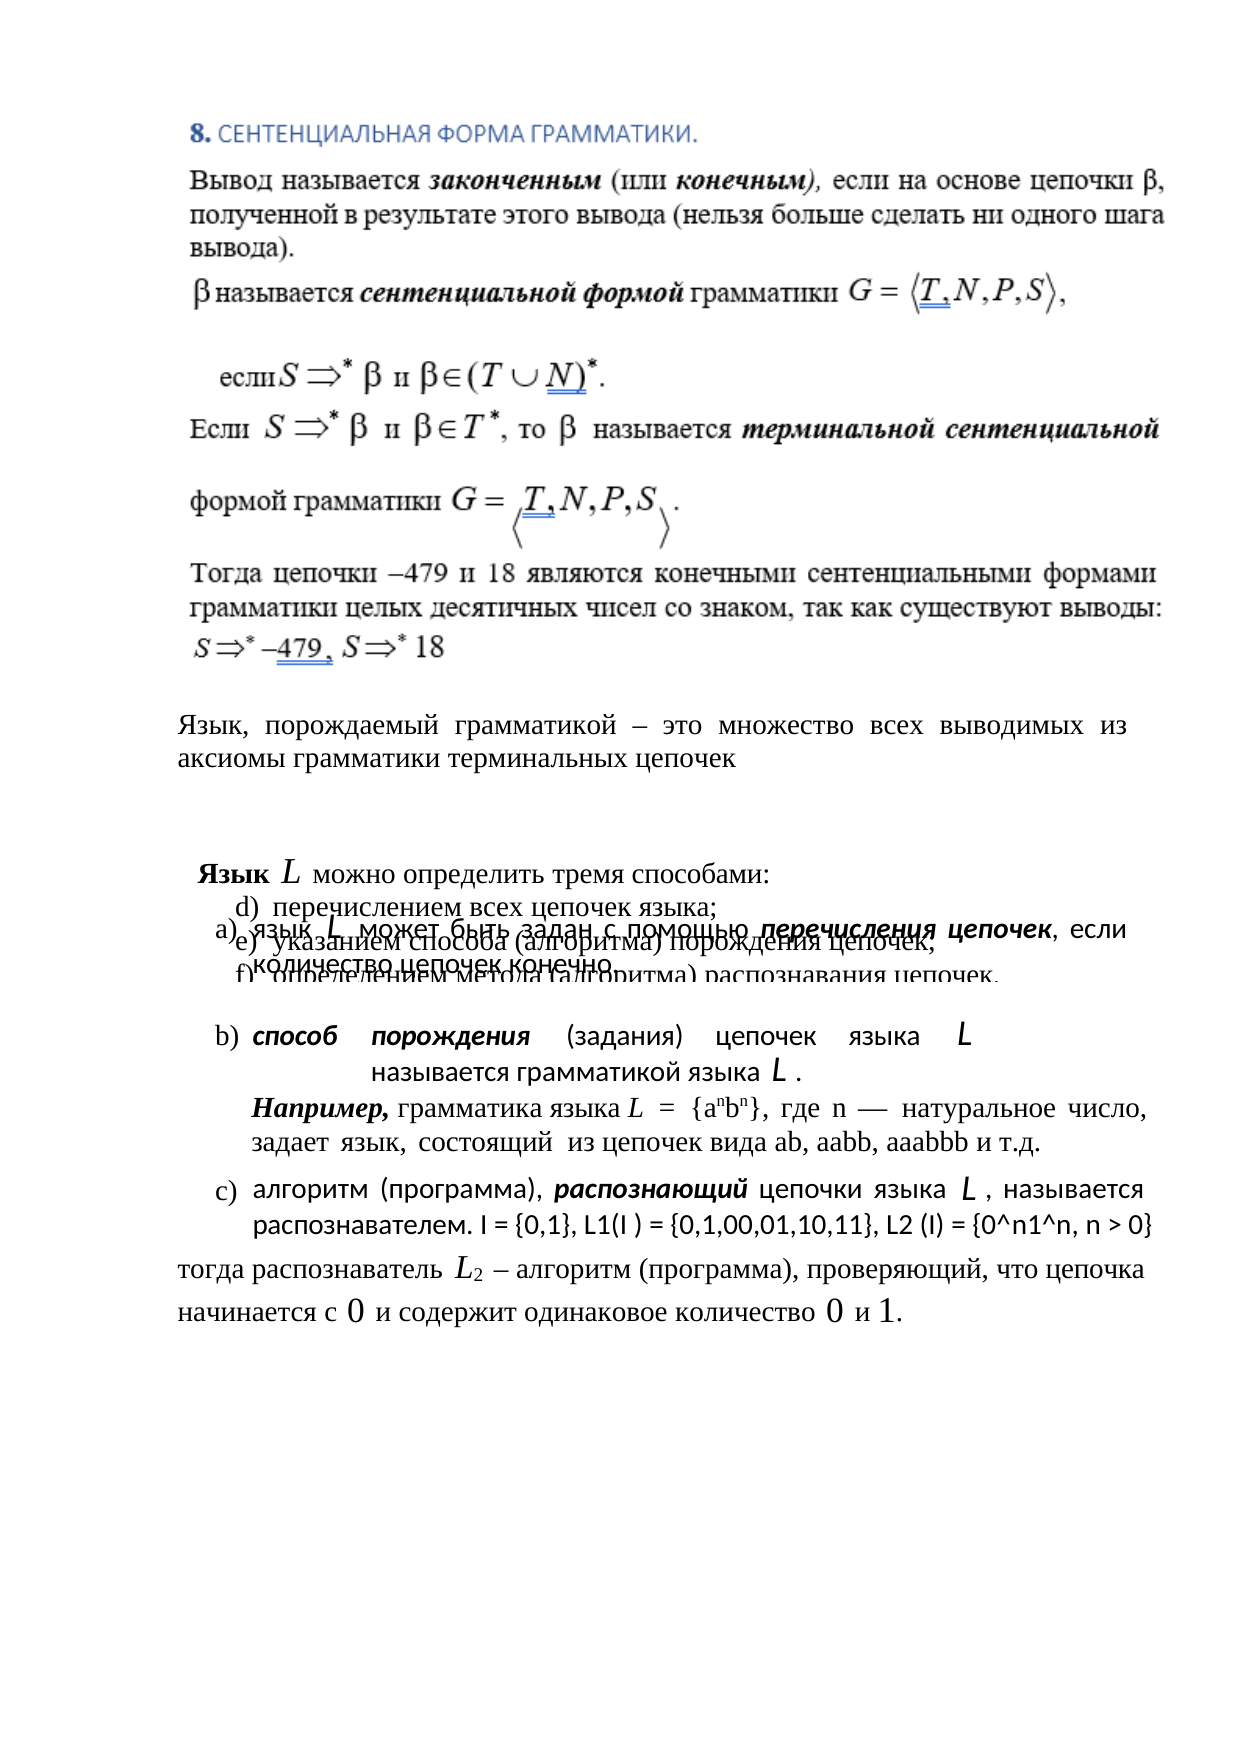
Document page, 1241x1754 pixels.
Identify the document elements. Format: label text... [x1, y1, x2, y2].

text начинается с 0 и содержит одинаковое количество 0 и 1. [177, 1289, 1176, 1331]
text тогда распознаватель L2 – алгоритм (программа), проверяющий, что цепочка [177, 1247, 1176, 1286]
text Язык, порождаемый грамматикой – это множество всех выводимых из аксиомы грамматики терминальных цепочек [177, 707, 1176, 774]
list язык L может быть задан с помощью перечисления цепочек, если количество цепочек конечно. [215, 904, 1152, 981]
text Например, грамматика языка L = {anbn}, где n — натуральное число, задает язык, состоящий из цепочек вида ab, aabb, aaabbb и т.д. [251, 1091, 1176, 1158]
list алгоритм (программа), распознающий цепочки языка L , называется распознавателем. I = {0,1}, L1(I ) = {0,1,00,01,10,11}, L2 (I) = {0^n1^n, n > 0} [215, 1167, 1152, 1242]
picture [177, 108, 1176, 670]
list способ порождения (задания) цепочек языка L называется грамматикой языка L . [215, 1015, 1152, 1091]
